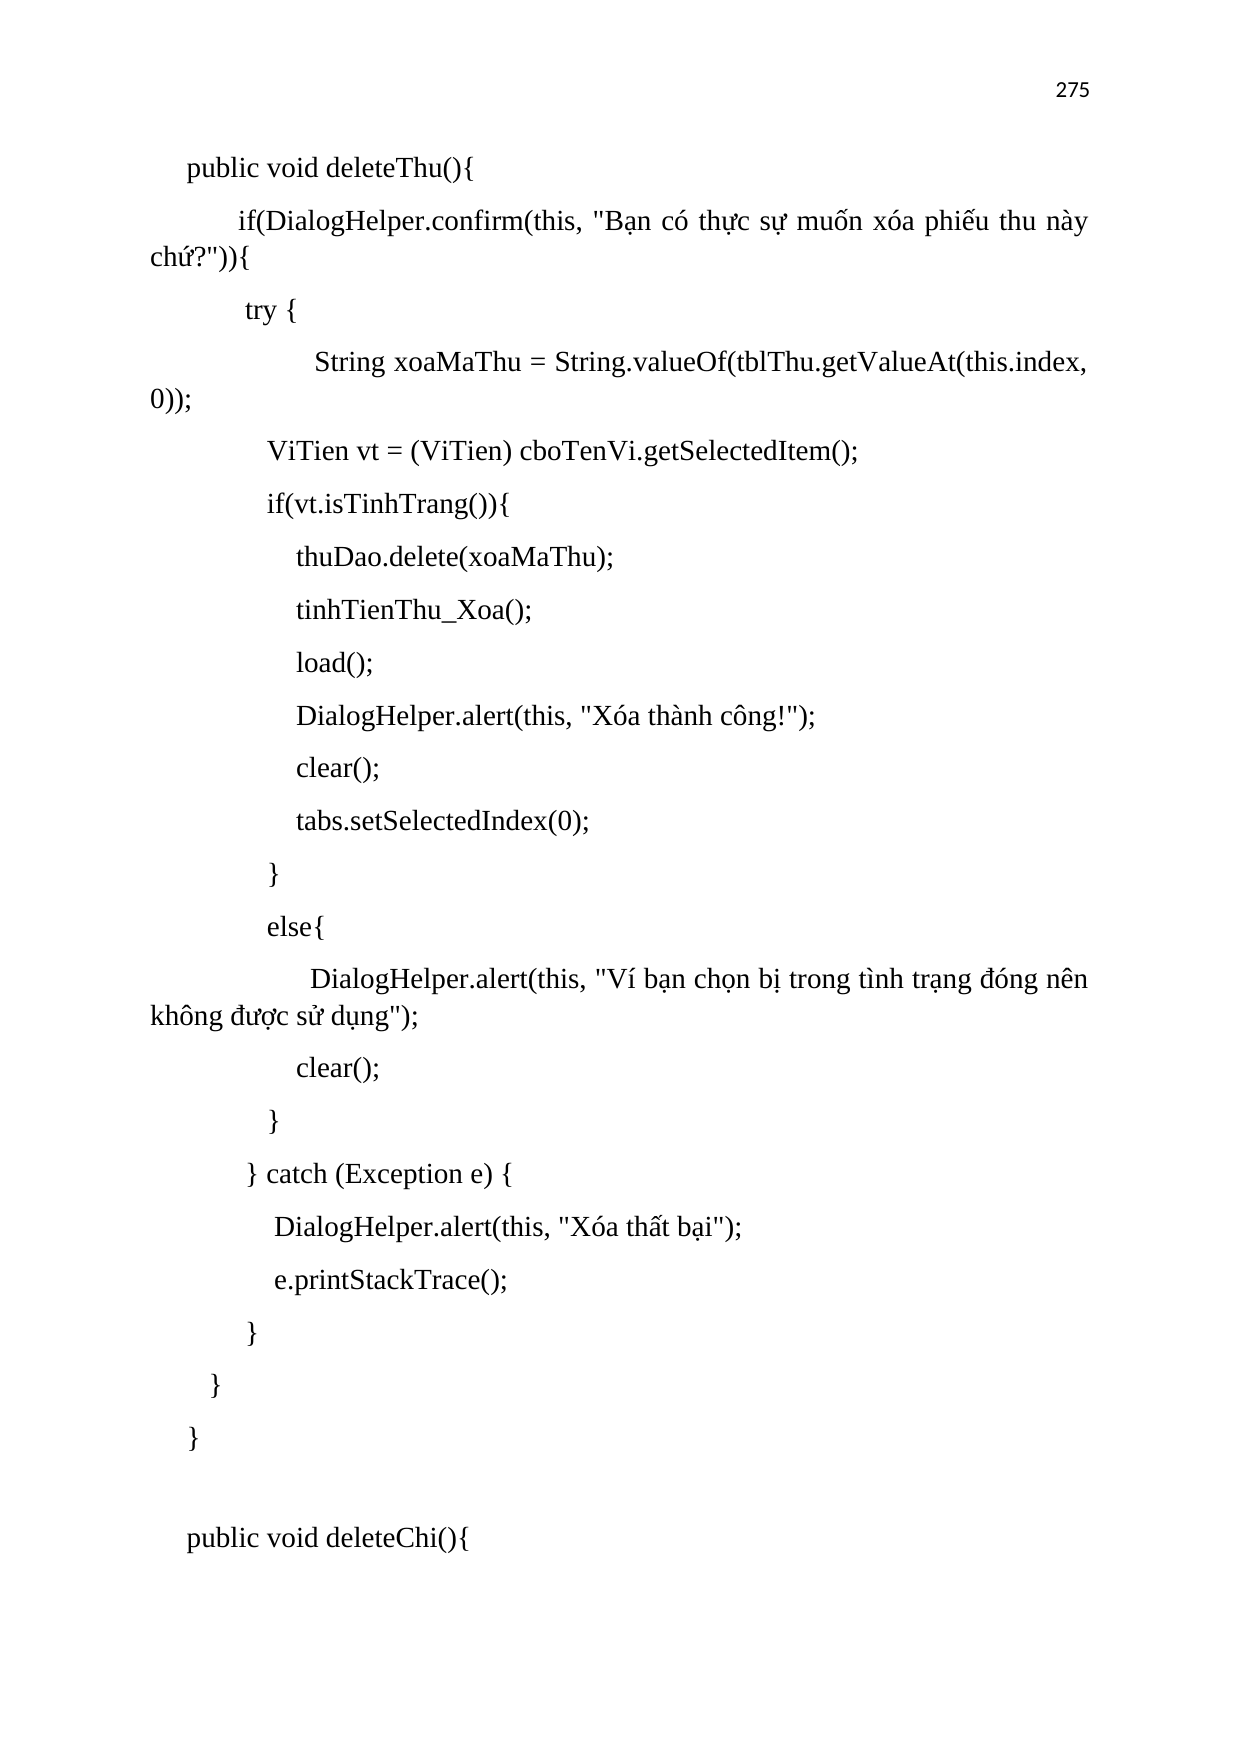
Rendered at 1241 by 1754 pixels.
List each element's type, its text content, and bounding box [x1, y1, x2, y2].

text } [150, 856, 1090, 889]
text DialogHelper.alert(this, "Xóa thất bại"); [150, 1209, 1090, 1243]
text } [150, 1420, 1090, 1454]
text tinhTienThu_Xoa(); [150, 592, 1090, 626]
text e.printStackTrace(); [150, 1262, 1090, 1295]
text DialogHelper.alert(this, "Ví bạn chọn bị trong tình trạng đóng nên không được sử dụng"); [150, 962, 1090, 1031]
text else{ [150, 909, 1090, 942]
text public void deleteThu(){ [150, 150, 1090, 183]
text clear(); [150, 1051, 1090, 1084]
text String xoaMaThu = String.valueOf(tblThu.getValueAt(this.index, 0)); [150, 344, 1090, 414]
text try { [150, 292, 1090, 325]
text } [150, 1103, 1090, 1137]
text } [150, 1367, 1090, 1401]
text DialogHelper.alert(this, "Xóa thành công!"); [150, 698, 1090, 731]
text clear(); [150, 750, 1090, 784]
text tabs.setSelectedIndex(0); [150, 803, 1090, 837]
text } [150, 1315, 1090, 1348]
text thuDao.delete(xoaMaThu); [150, 539, 1090, 573]
text } catch (Exception e) { [150, 1156, 1090, 1190]
text if(DialogHelper.confirm(this, "Bạn có thực sự muốn xóa phiếu thu này chứ?")){ [150, 203, 1090, 272]
text if(vt.isTinhTrang()){ [150, 486, 1090, 520]
text ViTien vt = (ViTien) cboTenVi.getSelectedItem(); [150, 433, 1090, 467]
text public void deleteChi(){ [150, 1520, 1090, 1553]
text load(); [150, 645, 1090, 678]
